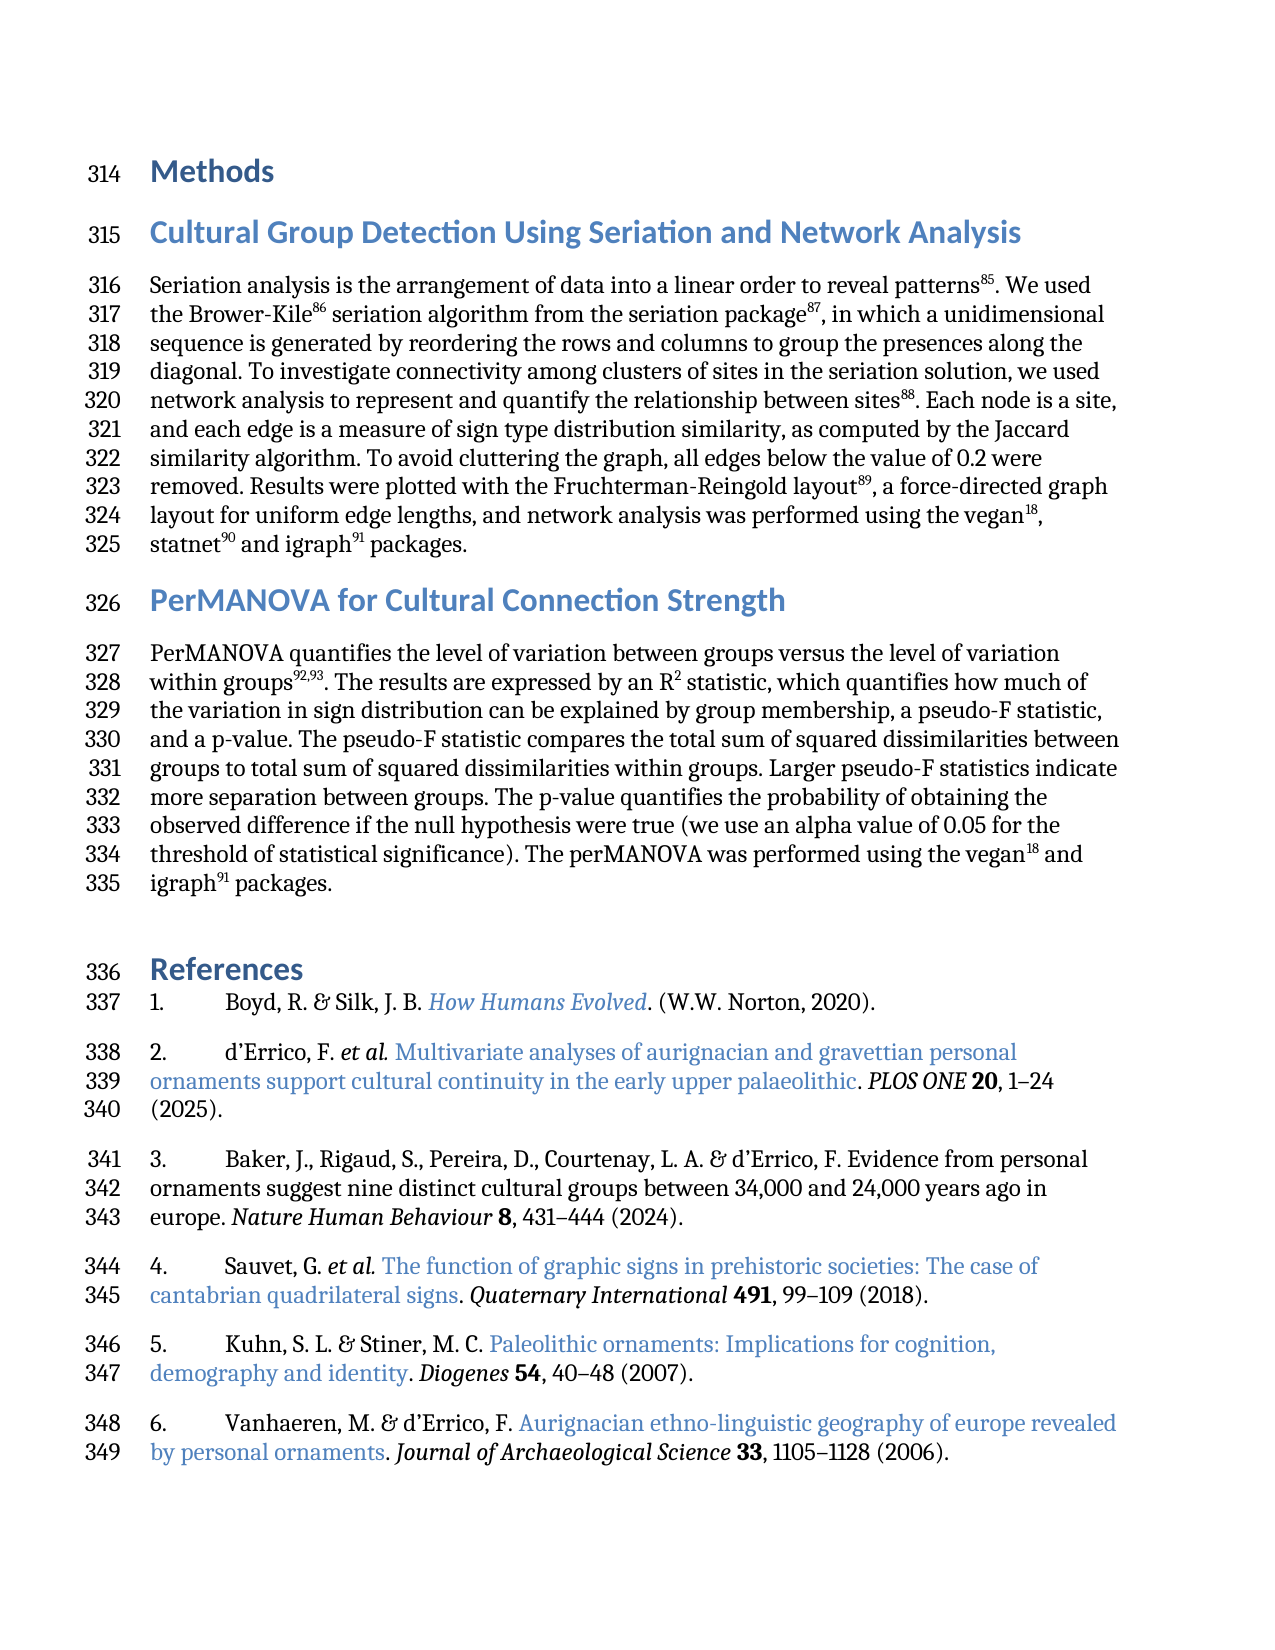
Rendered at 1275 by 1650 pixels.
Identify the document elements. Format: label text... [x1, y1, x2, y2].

text Seriation analysis is the arrangement of data into a linear order to reveal patterns85. We used the Brower-Kile86 seriation algorithm from the seriation package87, in which a unidimensional sequence is generated by reordering the rows and columns to group the presences along the diagonal. To investigate connectivity among clusters of sites in the seriation solution, we used network analysis to represent and quantify the relationship between sites88. Each node is a site, and each edge is a measure of sign type distribution similarity, as computed by the Jaccard similarity algorithm. To avoid cluttering the graph, all edges below the value of 0.2 were removed. Results were plotted with the Fruchterman-Reingold layout89, a force-directed graph layout for uniform edge lengths, and network analysis was performed using the vegan18, statnet90 and igraph91 packages. [150, 271, 1125, 558]
subtitle PerMANOVA for Cultural Connection Strength [150, 579, 1125, 620]
subtitle Cultural Group Detection Using Seriation and Network Analysis [150, 212, 1125, 252]
text 2. d’Errico, F. et al. Multivariate analyses of aurignacian and gravettian personal ornaments support cultural continuity in the early upper palaeolithic. PLOS ONE 20, 1–24 (2025). [150, 1038, 1125, 1124]
text 1. Boyd, R. & Silk, J. B. How Humans Evolved. (W.W. Norton, 2020). [150, 988, 1125, 1017]
subtitle Methods [150, 150, 1125, 191]
subtitle References [150, 948, 1125, 988]
text PerMANOVA quantifies the level of variation between groups versus the level of variation within groups92,93. The results are expressed by an R2 statistic, which quantifies how much of the variation in sign distribution can be explained by group membership, a pseudo-F statistic, and a p-value. The pseudo-F statistic compares the total sum of squared dissimilarities between groups to total sum of squared dissimilarities within groups. Larger pseudo-F statistics indicate more separation between groups. The p-value quantifies the probability of obtaining the observed difference if the null hypothesis were true (we use an alpha value of 0.05 for the threshold of statistical significance). The perMANOVA was performed using the vegan18 and igraph91 packages. [150, 639, 1125, 898]
text 3. Baker, J., Rigaud, S., Pereira, D., Courtenay, L. A. & d’Errico, F. Evidence from personal ornaments suggest nine distinct cultural groups between 34,000 and 24,000 years ago in europe. Nature Human Behaviour 8, 431–444 (2024). [150, 1145, 1125, 1231]
text 5. Kuhn, S. L. & Stiner, M. C. Paleolithic ornaments: Implications for cognition, demography and identity. Diogenes 54, 40–48 (2007). [150, 1330, 1125, 1388]
text 4. Sauvet, G. et al. The function of graphic signs in prehistoric societies: The case of cantabrian quadrilateral signs. Quaternary International 491, 99–109 (2018). [150, 1252, 1125, 1309]
text 6. Vanhaeren, M. & d’Errico, F. Aurignacian ethno-linguistic geography of europe revealed by personal ornaments. Journal of Archaeological Science 33, 1105–1128 (2006). [150, 1409, 1125, 1466]
